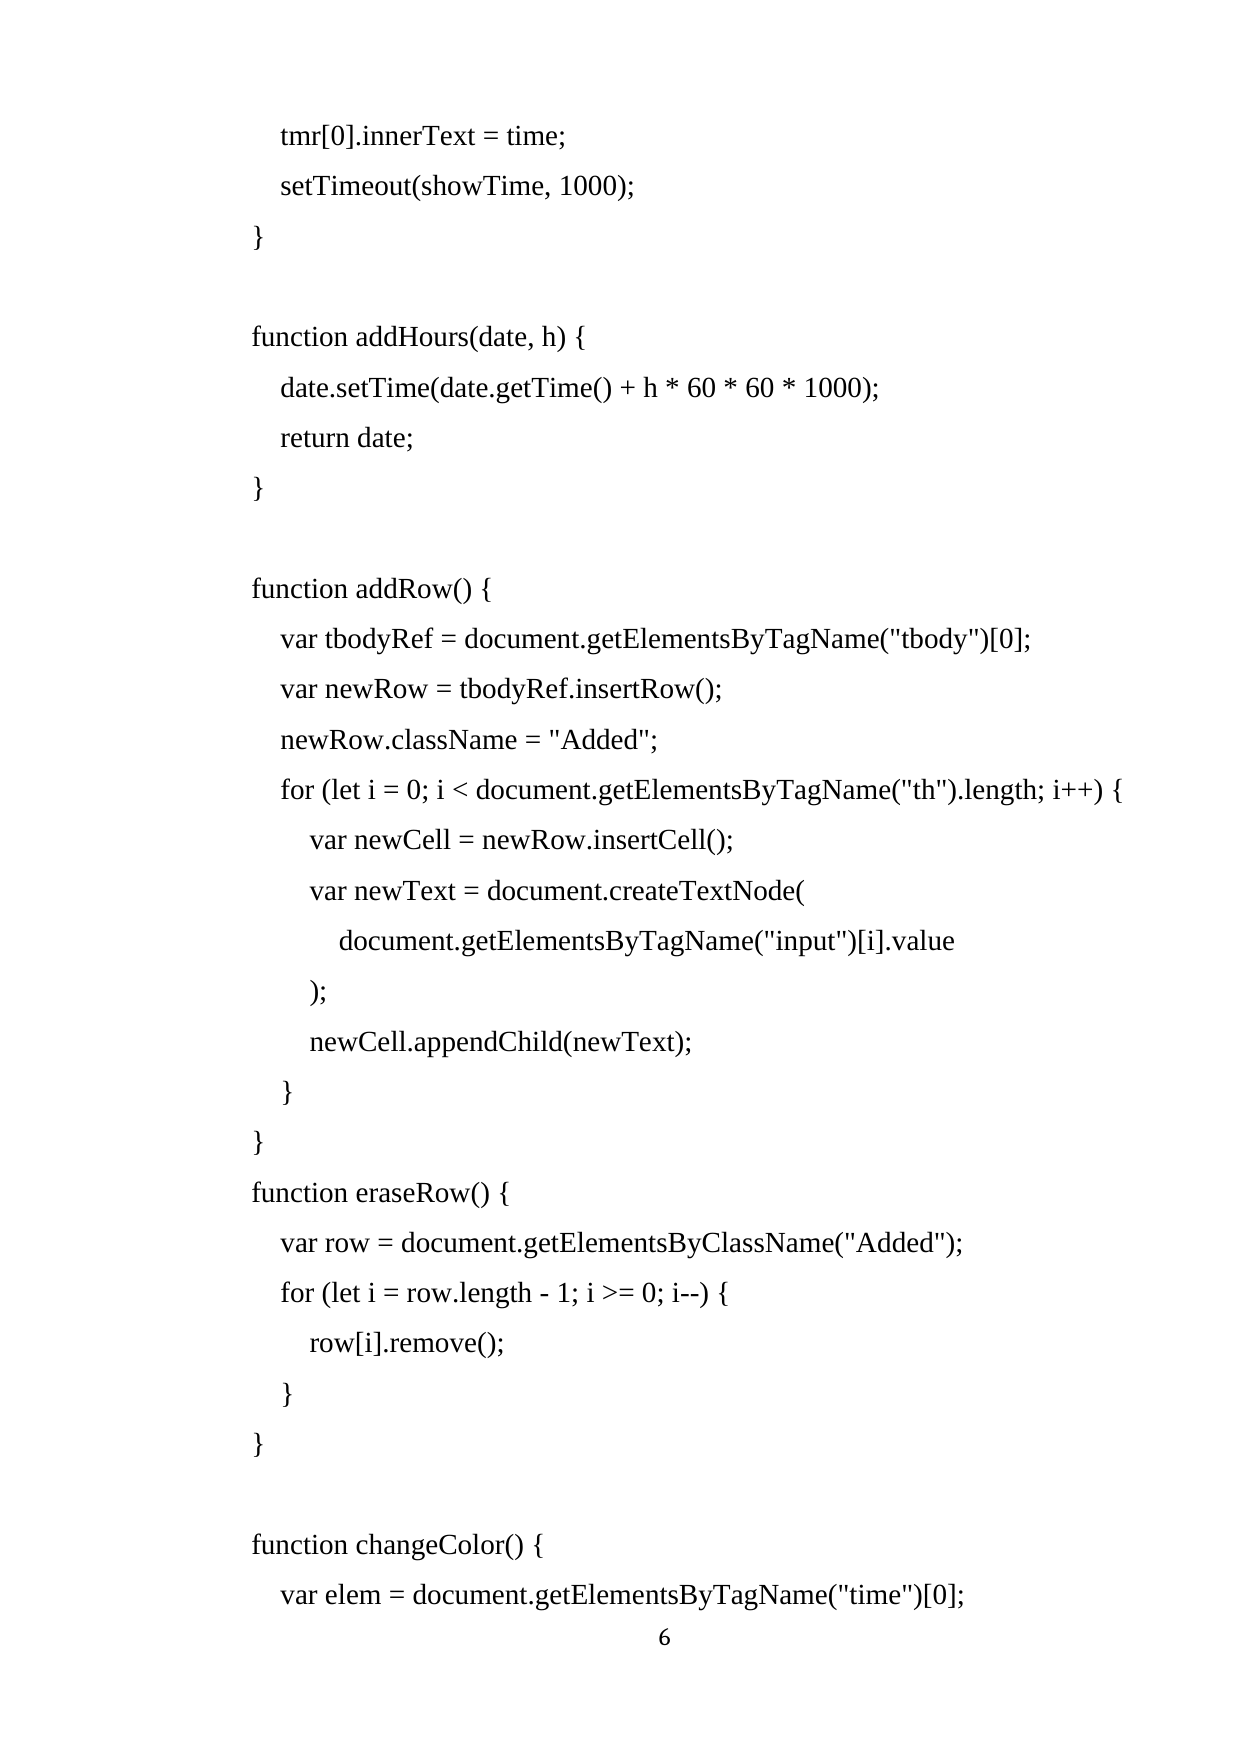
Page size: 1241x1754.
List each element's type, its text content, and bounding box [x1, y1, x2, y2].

text setTimeout(showTime, 1000); [177, 168, 1152, 202]
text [177, 1577, 1152, 1611]
text function changeColor() { [177, 1527, 1152, 1560]
text row[i].remove(); [177, 1326, 1152, 1359]
text } [177, 1074, 1152, 1108]
text newRow.className = "Added"; [177, 722, 1152, 755]
text date.setTime(date.getTime() + h * 60 * 60 * 1000); [177, 370, 1152, 403]
text document.getElementsByTagName("input")[i].value [177, 923, 1152, 957]
text var newText = document.createTextNode( [177, 873, 1152, 906]
text function eraseRow() { [177, 1175, 1152, 1208]
text ); [177, 973, 1152, 1007]
text tmr[0].innerText = time; [177, 118, 1152, 152]
text var newRow = tbodyRef.insertRow(); [177, 672, 1152, 705]
text } [177, 1426, 1152, 1460]
text for (let i = row.length - 1; i >= 0; i--) { [177, 1275, 1152, 1309]
text return date; [177, 420, 1152, 453]
text var row = document.getElementsByClassName("Added"); [177, 1225, 1152, 1258]
text } [177, 219, 1152, 252]
text for (let i = 0; i < document.getElementsByTagName("th").length; i++) { [177, 772, 1152, 806]
text } [177, 1376, 1152, 1409]
text } [177, 1124, 1152, 1158]
text var tbodyRef = document.getElementsByTagName("tbody")[0]; [177, 621, 1152, 655]
text } [177, 470, 1152, 504]
text var newCell = newRow.insertCell(); [177, 822, 1152, 856]
text function addRow() { [177, 571, 1152, 604]
text function addHours(date, h) { [177, 319, 1152, 353]
text newCell.appendChild(newText); [177, 1024, 1152, 1057]
